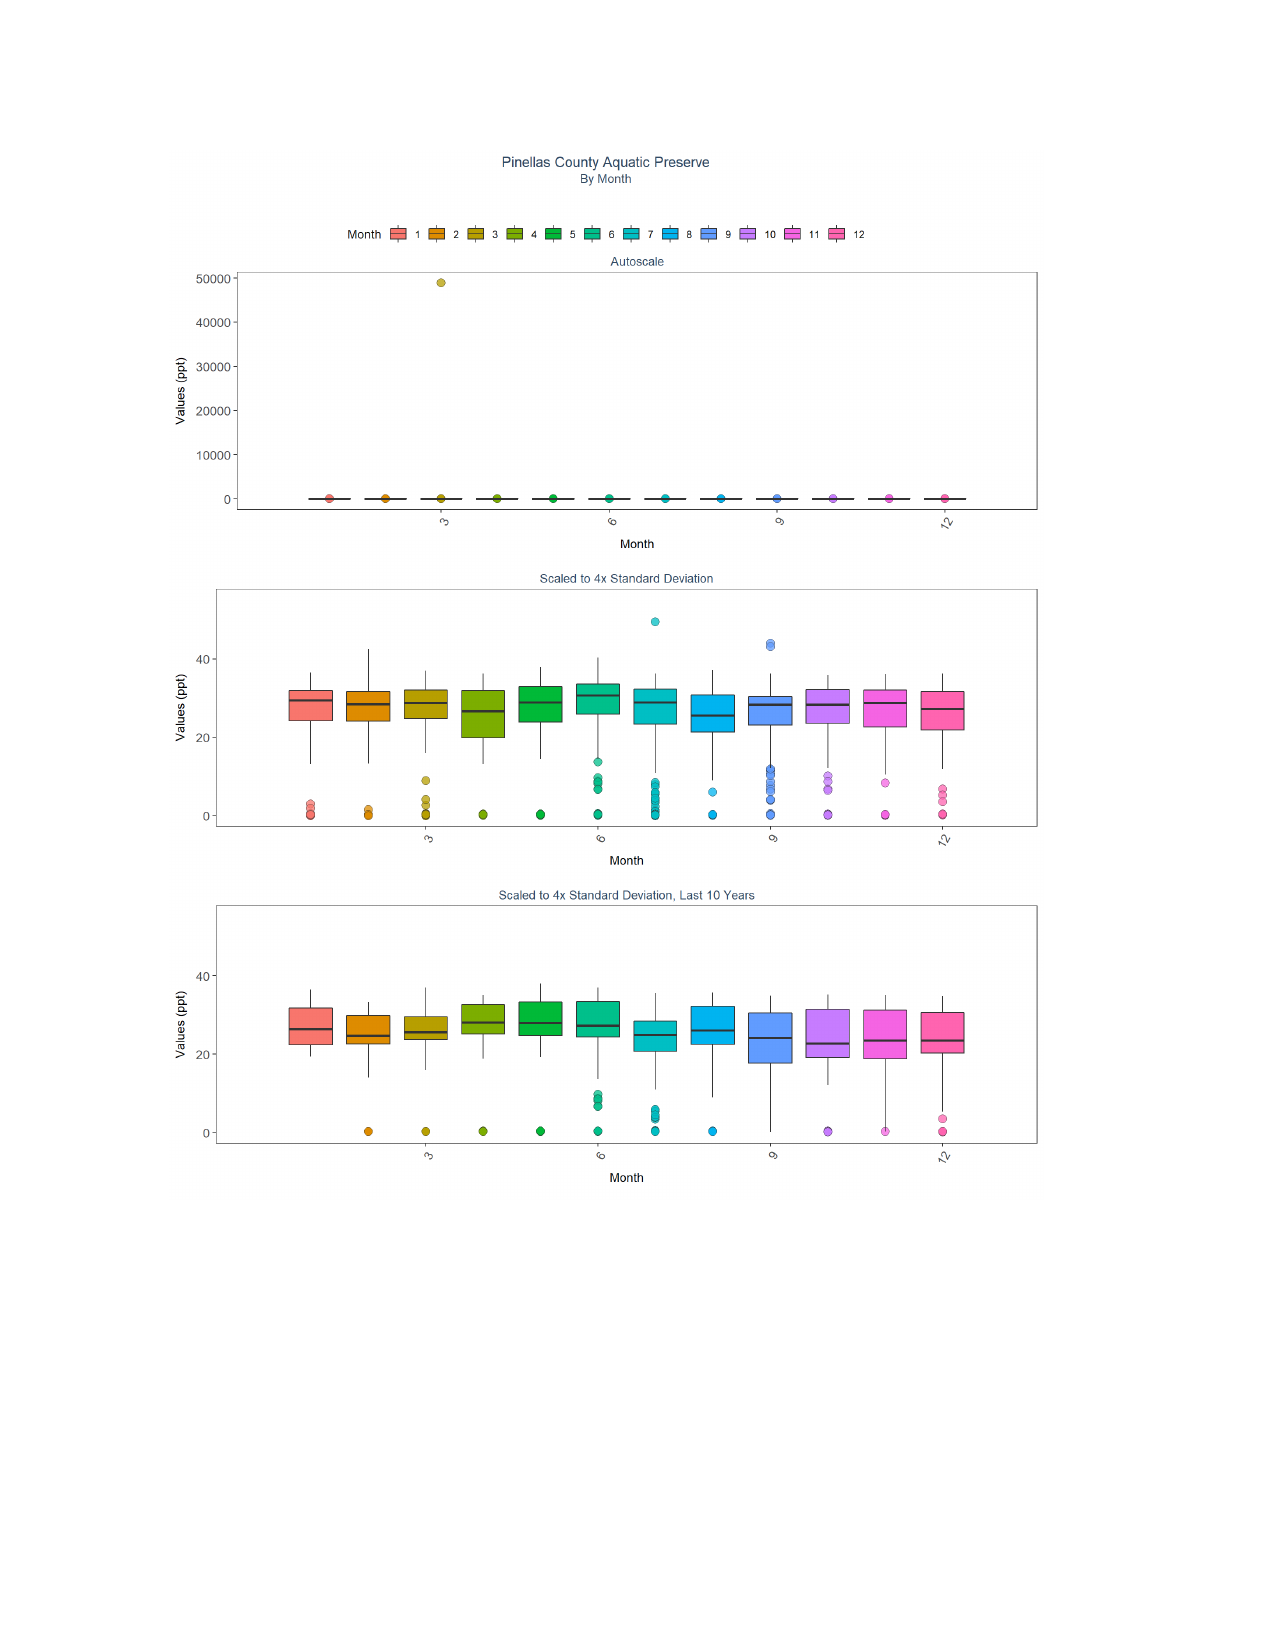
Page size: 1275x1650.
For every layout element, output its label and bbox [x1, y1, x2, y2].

picture [168, 150, 1044, 1200]
